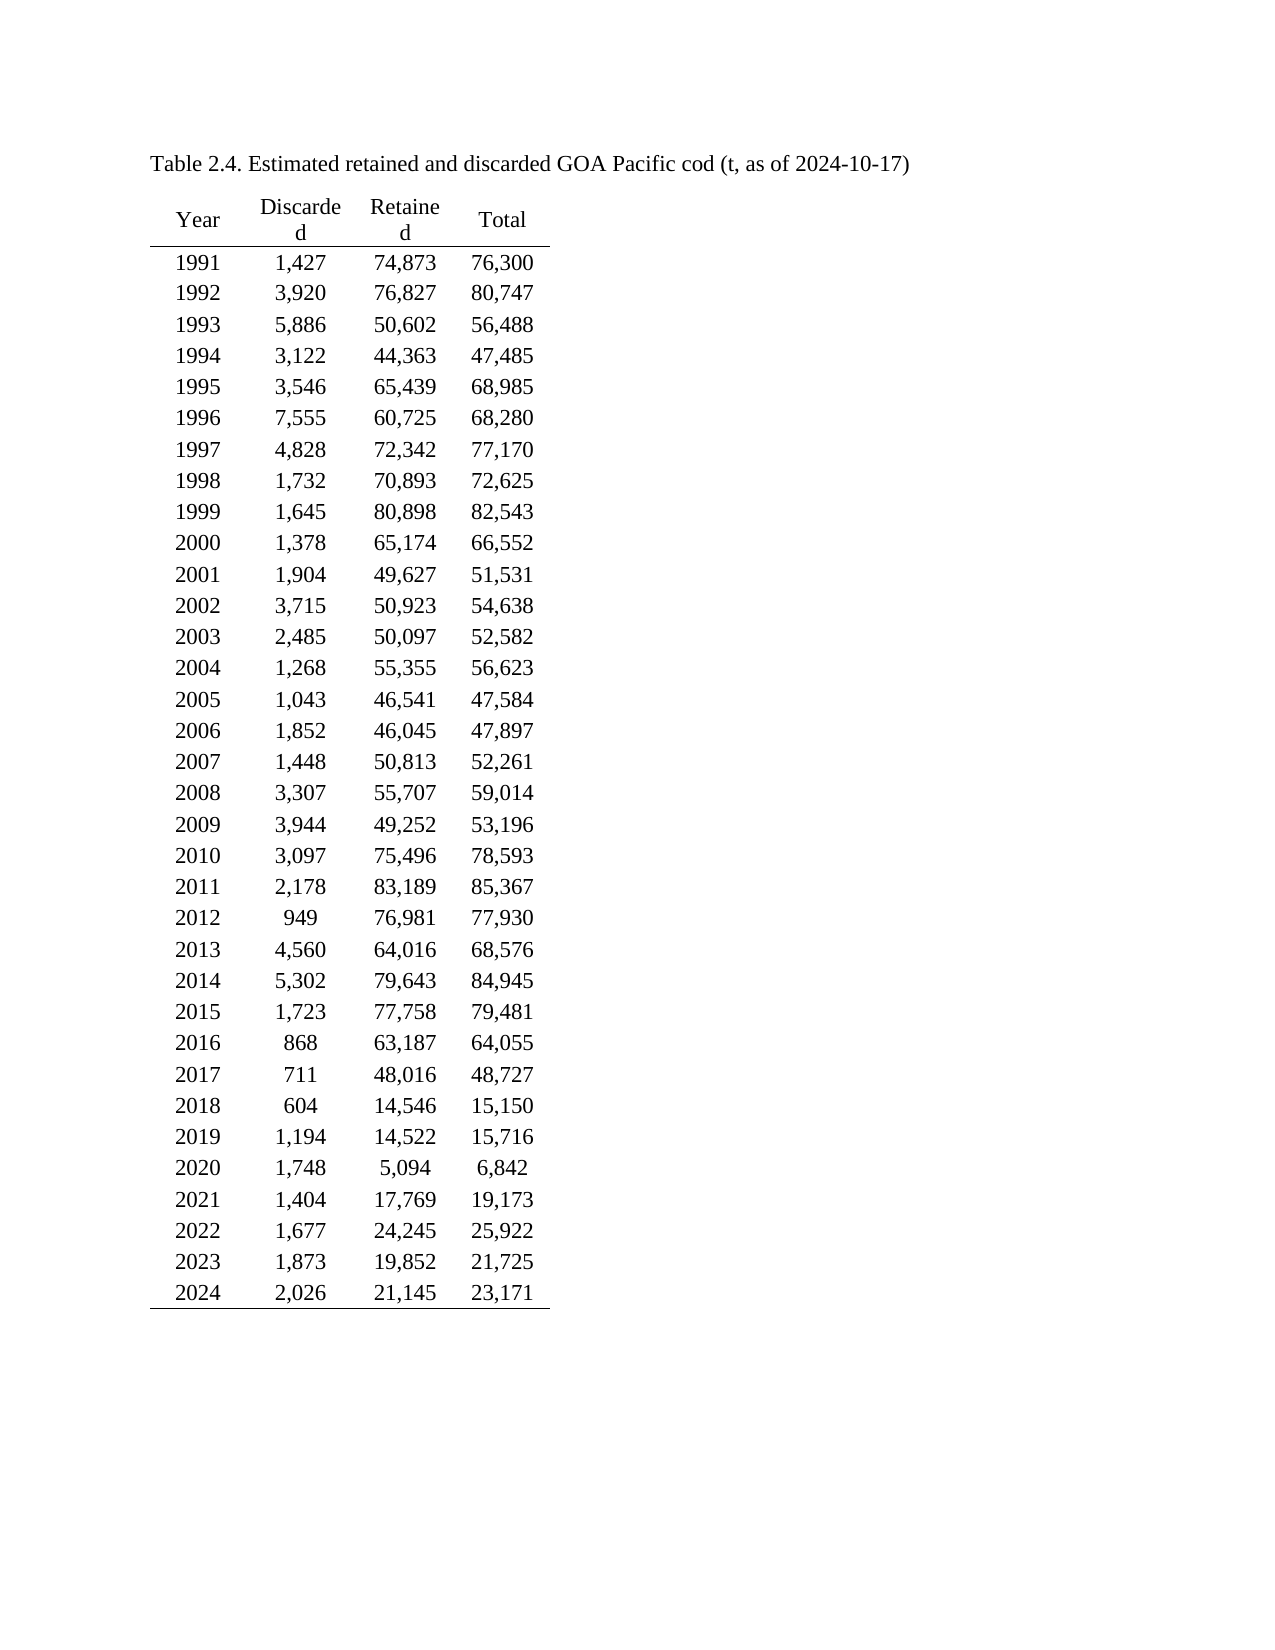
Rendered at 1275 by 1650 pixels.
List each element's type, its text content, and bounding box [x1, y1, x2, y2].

table_cell 7,555 [245, 402, 355, 433]
table_cell 70,893 [355, 465, 454, 496]
table_cell 76,981 [355, 902, 454, 933]
table_cell 2006 [150, 715, 245, 746]
table_cell 46,045 [355, 715, 454, 746]
table_cell 47,897 [455, 715, 550, 746]
table_cell 76,300 [455, 247, 550, 277]
table_cell 1,378 [245, 527, 355, 558]
table_header Total [455, 193, 550, 246]
table_cell 1,732 [245, 465, 355, 496]
table_cell 60,725 [355, 402, 454, 433]
table_cell 3,715 [245, 590, 355, 621]
table_cell 65,174 [355, 527, 454, 558]
table_cell 77,758 [355, 996, 454, 1027]
table_cell 2003 [150, 621, 245, 652]
table_header Retained [355, 193, 454, 246]
table_cell 21,145 [355, 1277, 454, 1308]
table_cell 2016 [150, 1027, 245, 1058]
table_cell 64,055 [455, 1027, 550, 1058]
table_cell 2,178 [245, 871, 355, 902]
table_cell 72,625 [455, 465, 550, 496]
table_cell 1,873 [245, 1246, 355, 1277]
table_cell 1,645 [245, 496, 355, 527]
table_cell 1992 [150, 277, 245, 308]
table_cell 51,531 [455, 558, 550, 589]
table_cell 49,252 [355, 808, 454, 839]
table_cell 3,122 [245, 340, 355, 371]
table_cell 5,886 [245, 308, 355, 339]
table_cell 15,150 [455, 1090, 550, 1121]
table_cell 2022 [150, 1215, 245, 1246]
table_cell 1,904 [245, 558, 355, 589]
table_cell 50,813 [355, 746, 454, 777]
table_cell 2010 [150, 840, 245, 871]
table_cell 1994 [150, 340, 245, 371]
table_cell 2015 [150, 996, 245, 1027]
table_cell 2018 [150, 1090, 245, 1121]
table_cell 2007 [150, 746, 245, 777]
table_cell 55,707 [355, 777, 454, 808]
table_cell 1,448 [245, 746, 355, 777]
table_cell 4,560 [245, 933, 355, 964]
table_cell 5,094 [355, 1152, 454, 1183]
table_cell 44,363 [355, 340, 454, 371]
table_cell 5,302 [245, 965, 355, 996]
table_cell 76,827 [355, 277, 454, 308]
table_cell 1995 [150, 371, 245, 402]
table_cell 2019 [150, 1121, 245, 1152]
table_cell 50,923 [355, 590, 454, 621]
table_cell 59,014 [455, 777, 550, 808]
table_cell 1,043 [245, 683, 355, 714]
table_cell 56,623 [455, 652, 550, 683]
table_cell 54,638 [455, 590, 550, 621]
subtitle Table 2.4. Estimated retained and discarded GOA Pacific cod (t, as of 2024-10-17) [150, 150, 1125, 176]
table_cell 68,280 [455, 402, 550, 433]
table_cell 1993 [150, 308, 245, 339]
table_cell 47,485 [455, 340, 550, 371]
table_cell 82,543 [455, 496, 550, 527]
table_cell 2013 [150, 933, 245, 964]
table_cell 2,026 [245, 1277, 355, 1308]
table_cell 75,496 [355, 840, 454, 871]
table_cell 2011 [150, 871, 245, 902]
table_cell 604 [245, 1090, 355, 1121]
table_cell 1996 [150, 402, 245, 433]
table_cell 48,016 [355, 1058, 454, 1089]
table_cell 80,898 [355, 496, 454, 527]
table_cell 25,922 [455, 1215, 550, 1246]
table_cell 50,602 [355, 308, 454, 339]
table_cell 1,268 [245, 652, 355, 683]
table_cell 3,944 [245, 808, 355, 839]
table_cell 2002 [150, 590, 245, 621]
table_cell 3,546 [245, 371, 355, 402]
table_cell 949 [245, 902, 355, 933]
table_cell 2000 [150, 527, 245, 558]
table_cell 48,727 [455, 1058, 550, 1089]
table_cell 2009 [150, 808, 245, 839]
table_cell 2001 [150, 558, 245, 589]
table_cell 2024 [150, 1277, 245, 1308]
table_cell 80,747 [455, 277, 550, 308]
table_cell 1,194 [245, 1121, 355, 1152]
table_cell 2012 [150, 902, 245, 933]
table_cell 68,576 [455, 933, 550, 964]
table_cell 21,725 [455, 1246, 550, 1277]
table_cell 56,488 [455, 308, 550, 339]
table_cell 46,541 [355, 683, 454, 714]
table_header Discarded [245, 193, 355, 246]
table_cell 79,643 [355, 965, 454, 996]
table_cell 17,769 [355, 1183, 454, 1214]
table_cell 47,584 [455, 683, 550, 714]
table_cell 3,097 [245, 840, 355, 871]
table_cell 53,196 [455, 808, 550, 839]
table_cell 19,852 [355, 1246, 454, 1277]
table_cell 711 [245, 1058, 355, 1089]
table_cell 14,546 [355, 1090, 454, 1121]
table_cell 1997 [150, 433, 245, 464]
table_cell 83,189 [355, 871, 454, 902]
table_cell 14,522 [355, 1121, 454, 1152]
table_cell 52,261 [455, 746, 550, 777]
table_cell 1,748 [245, 1152, 355, 1183]
table_cell 77,930 [455, 902, 550, 933]
table_cell 2,485 [245, 621, 355, 652]
table_cell 84,945 [455, 965, 550, 996]
table_cell 65,439 [355, 371, 454, 402]
table_header Year [150, 193, 245, 246]
table_cell 68,985 [455, 371, 550, 402]
table_cell 2020 [150, 1152, 245, 1183]
table_cell 2004 [150, 652, 245, 683]
table_cell 1,852 [245, 715, 355, 746]
table_cell 15,716 [455, 1121, 550, 1152]
table_cell 2014 [150, 965, 245, 996]
table_cell 72,342 [355, 433, 454, 464]
table_cell 4,828 [245, 433, 355, 464]
table_cell 1,427 [245, 247, 355, 277]
table_cell 50,097 [355, 621, 454, 652]
table_cell 78,593 [455, 840, 550, 871]
table_cell 1999 [150, 496, 245, 527]
table_cell 79,481 [455, 996, 550, 1027]
table_cell 63,187 [355, 1027, 454, 1058]
table_cell 1,723 [245, 996, 355, 1027]
table_cell 19,173 [455, 1183, 550, 1214]
table_cell 1991 [150, 247, 245, 277]
table_cell 1,677 [245, 1215, 355, 1246]
table_cell 64,016 [355, 933, 454, 964]
table_cell 2021 [150, 1183, 245, 1214]
table_cell 66,552 [455, 527, 550, 558]
table_cell 868 [245, 1027, 355, 1058]
table_cell 52,582 [455, 621, 550, 652]
table_cell 2023 [150, 1246, 245, 1277]
table_cell 55,355 [355, 652, 454, 683]
table_cell 3,920 [245, 277, 355, 308]
table_cell 74,873 [355, 247, 454, 277]
table_cell 24,245 [355, 1215, 454, 1246]
table_cell 77,170 [455, 433, 550, 464]
table_cell 23,171 [455, 1277, 550, 1308]
table_cell 85,367 [455, 871, 550, 902]
table_cell 2008 [150, 777, 245, 808]
table_cell 1998 [150, 465, 245, 496]
table_cell 2005 [150, 683, 245, 714]
table_cell 3,307 [245, 777, 355, 808]
table_cell 2017 [150, 1058, 245, 1089]
table_cell 49,627 [355, 558, 454, 589]
table_cell 1,404 [245, 1183, 355, 1214]
table_cell 6,842 [455, 1152, 550, 1183]
